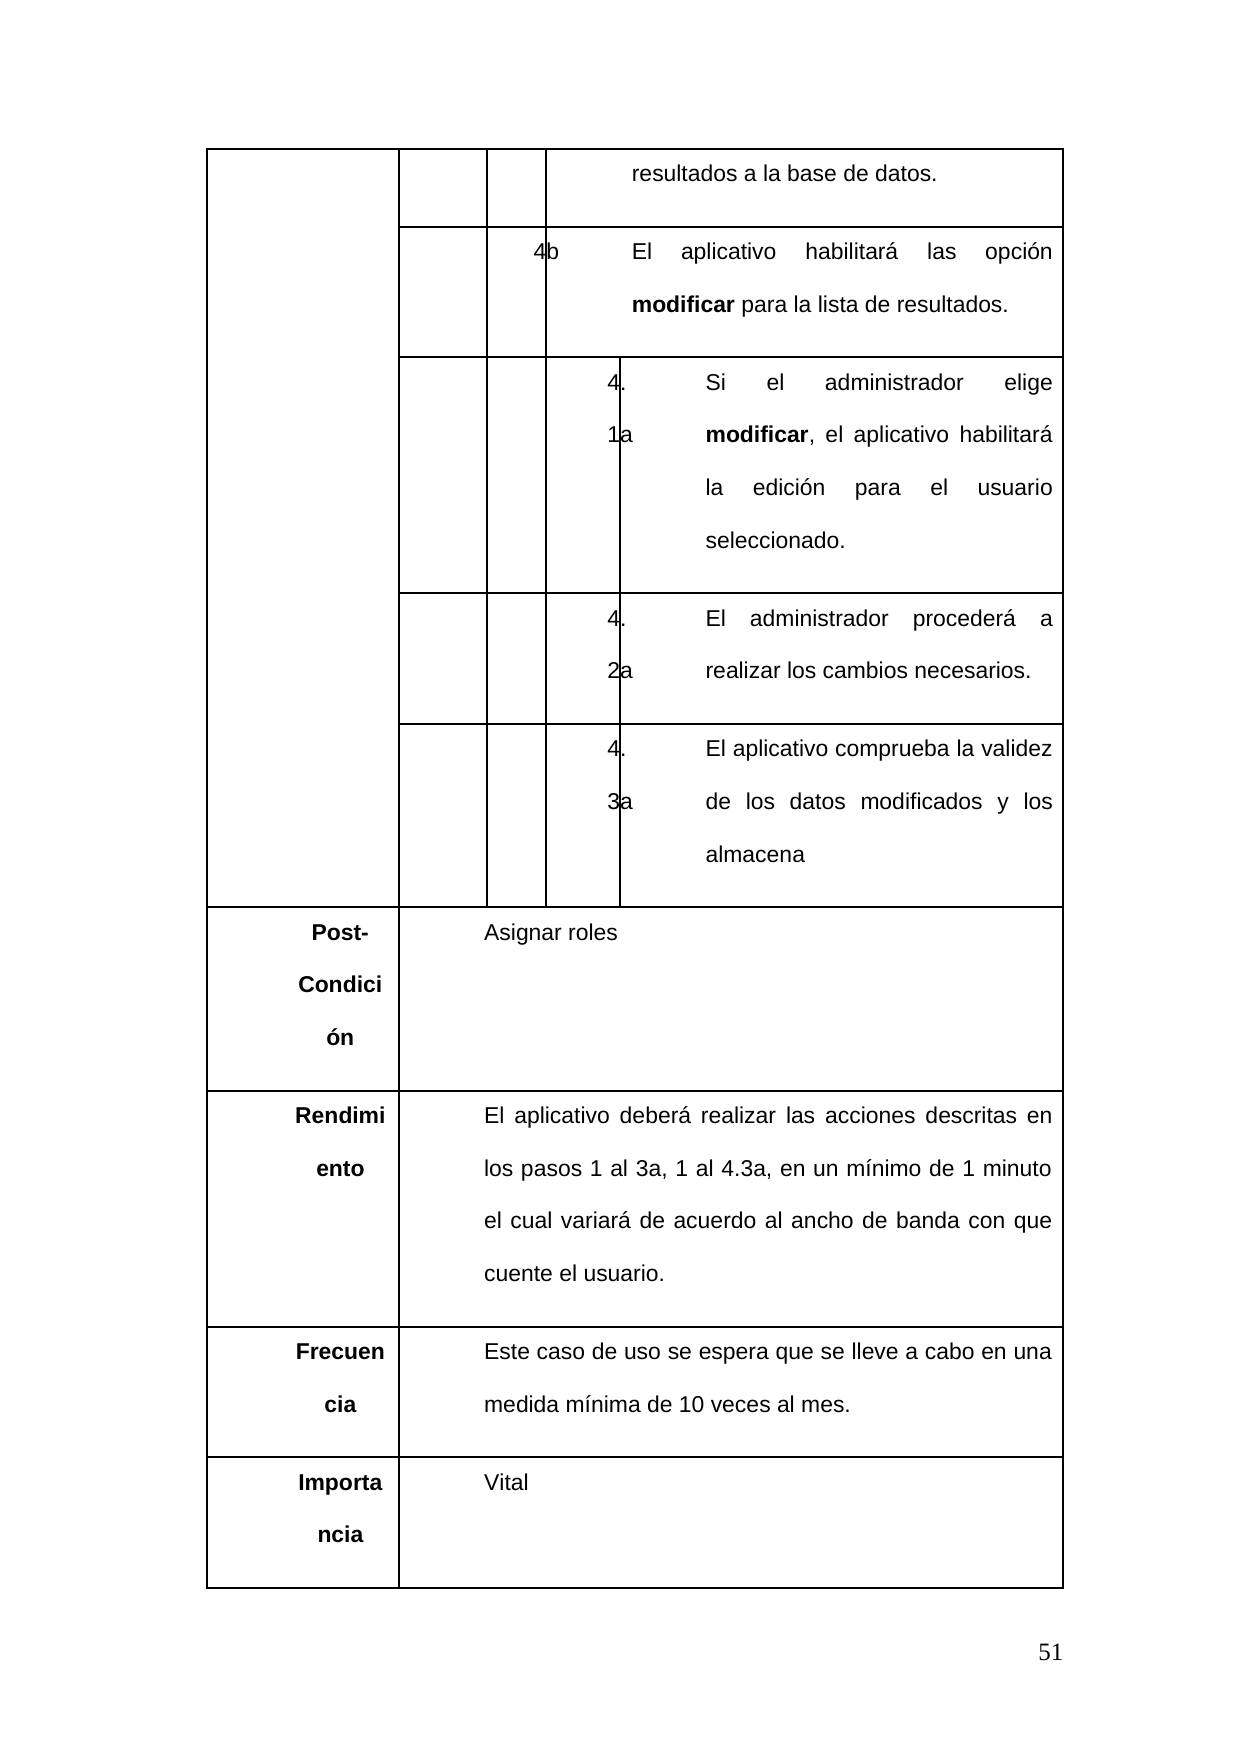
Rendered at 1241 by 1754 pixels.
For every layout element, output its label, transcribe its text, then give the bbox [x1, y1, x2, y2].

table_cell [400, 228, 486, 356]
table_cell 3b [488, 150, 545, 226]
table_cell Si el administrador elige modificar, el aplicativo habilitará la edición para el usuario seleccionado. [621, 358, 1062, 592]
table_cell Este caso de uso se espera que se lleve a cabo en una medida mínima de 10 veces al mes. [400, 1328, 1062, 1456]
table_cell [400, 594, 486, 723]
table_cell [488, 725, 545, 906]
table_cell 4.3a [547, 725, 619, 906]
table_cell Post-Condición [208, 908, 398, 1089]
table_cell Frecuencia [208, 1328, 398, 1456]
table_cell Vital [400, 1458, 1062, 1587]
table_cell El aplicativo comprueba la validez de los datos modificados y los almacena [621, 725, 1062, 906]
table_cell El aplicativo habilitará las opción modificar para la lista de resultados. [547, 228, 1062, 356]
table_cell [400, 150, 486, 226]
table_cell [400, 725, 486, 906]
table_cell [488, 358, 545, 592]
table_cell [400, 358, 486, 592]
table_cell Importancia [208, 1458, 398, 1587]
table_cell El administrador procederá a realizar los cambios necesarios. [621, 594, 1062, 723]
table_cell El aplicativo deberá realizar las acciones descritas en los pasos 1 al 3a, 1 al 4.3a, en un mínimo de 1 minuto el cual variará de acuerdo al ancho de banda con que cuente el usuario. [400, 1092, 1062, 1326]
table_cell Asignar roles [400, 908, 1062, 1089]
table_cell [488, 594, 545, 723]
table_cell 4b [488, 228, 545, 356]
table_cell 4.2a [547, 594, 619, 723]
table_cell 4.1a [547, 358, 619, 592]
table_cell Rendimiento [208, 1092, 398, 1326]
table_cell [547, 150, 1062, 226]
